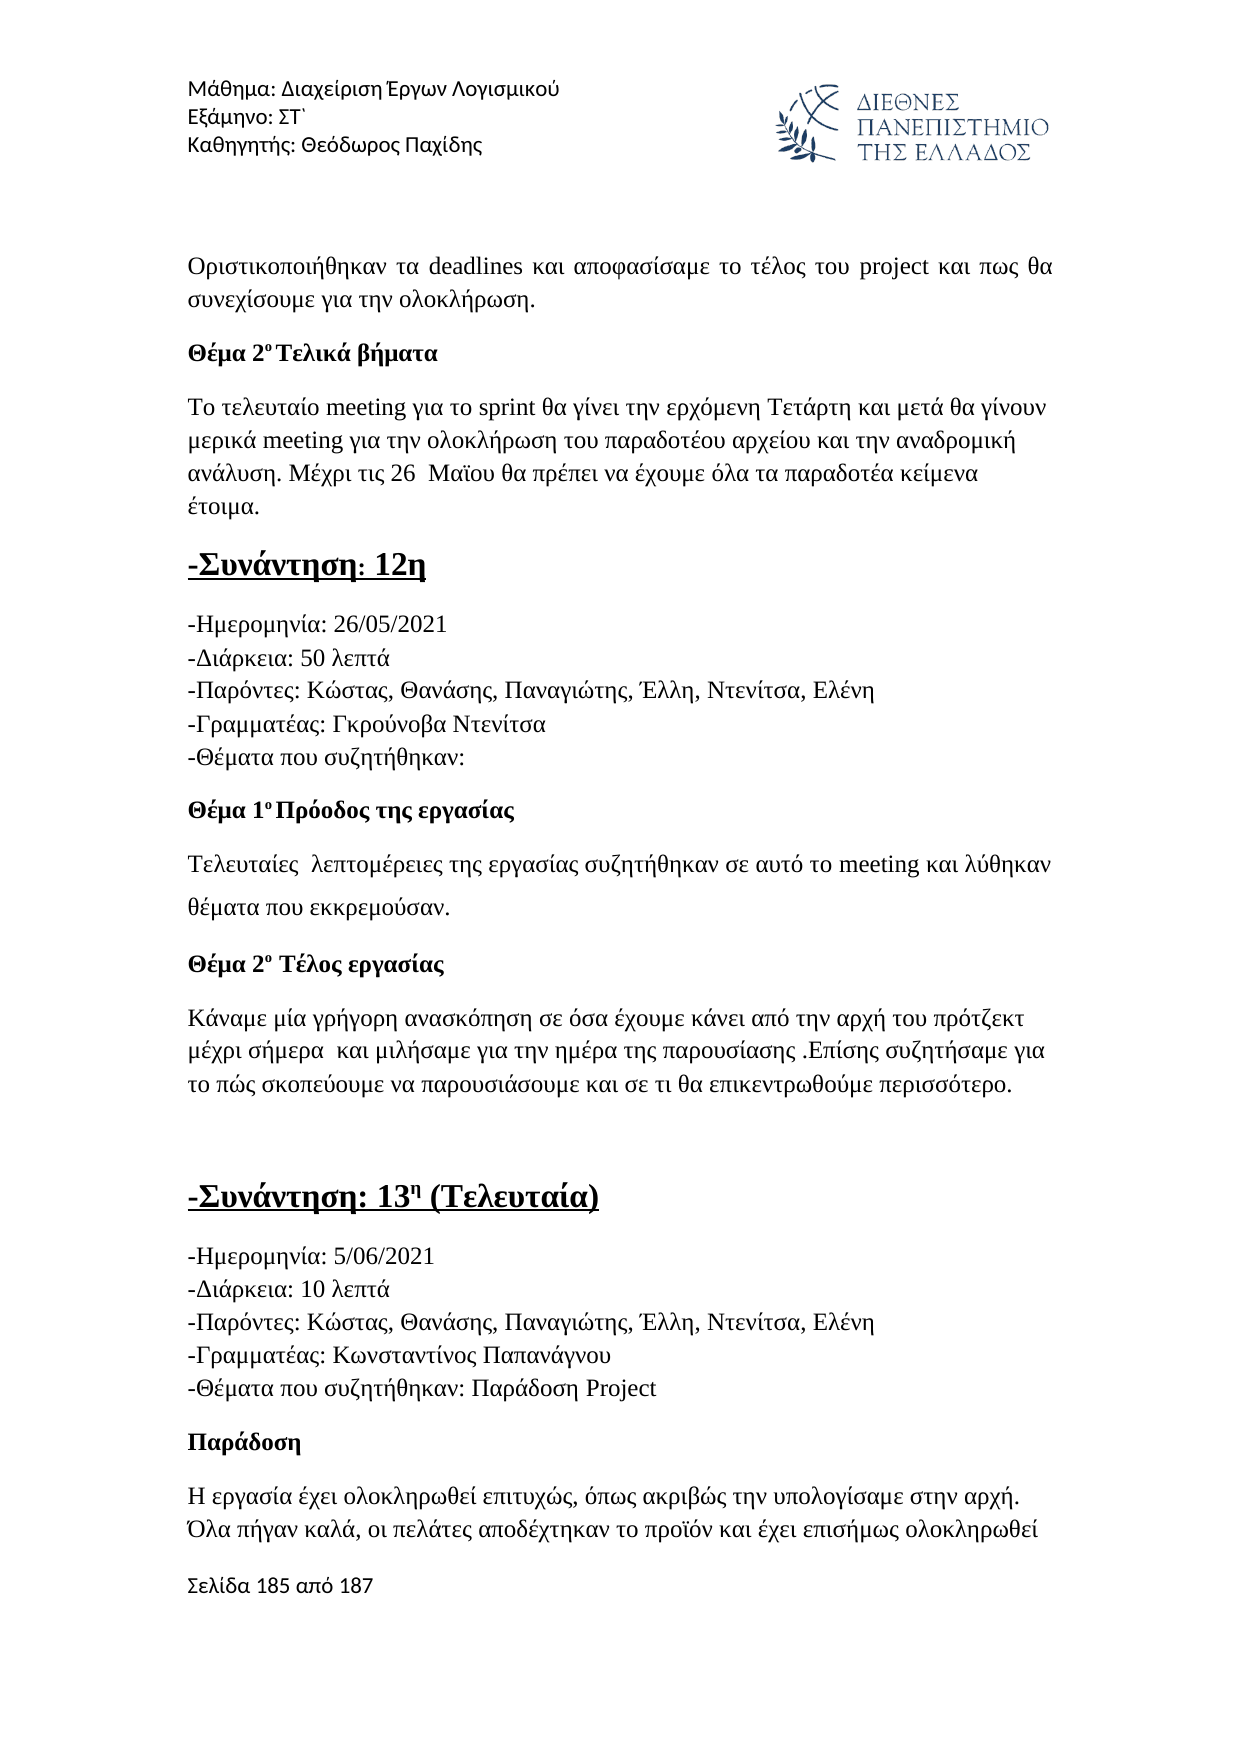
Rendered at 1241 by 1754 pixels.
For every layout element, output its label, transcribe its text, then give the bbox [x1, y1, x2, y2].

text Το τελευταίο meeting για το sprint θα γίνει την ερχόμενη Τετάρτη και μετά θα γίνουν μερικά meeting για την ολοκλήρωση του παραδοτέου αρχείου και την αναδρομική ανάλυση. Μέχρι τις 26 Μαϊου θα πρέπει να έχουμε όλα τα παραδοτέα κείμενα έτοιμα. [187, 392, 1053, 519]
text Κάναμε μία γρήγορη ανασκόπηση σε όσα έχουμε κάνει από την αρχή του πρότζεκτ μέχρι σήμερα και μιλήσαμε για την ημέρα της παρουσίασης .Επίσης συζητήσαμε για το πώς σκοπεύουμε να παρουσιάσουμε και σε τι θα επικεντρωθούμε περισσότερο. [187, 1003, 1053, 1097]
text Θέμα 1ο Πρόοδος της εργασίας [187, 796, 1053, 824]
text Τελευταίες λεπτομέρειες της εργασίας συζητήθηκαν σε αυτό το meeting και λύθηκαν θέματα που εκκρεμούσαν. [187, 849, 1053, 922]
text Οριστικοποιήθηκαν τα deadlines και αποφασίσαμε το τέλος του project και πως θα συνεχίσουμε για την ολοκλήρωση. [187, 251, 1053, 313]
text Θέμα 2ο Τελικά βήματα [187, 338, 1053, 367]
text -Συνάντηση: 12η [187, 545, 1053, 583]
text -Ημερομηνία: 5/06/2021 -Διάρκεια: 10 λεπτά -Παρόντες: Κώστας, Θανάσης, Παναγιώτης, Έλλη, Ντενίτσα, Ελένη -Γραμματέας: Κωνσταντίνος Παπανάγνου -Θέματα που συζητήθηκαν: Παράδοση Project [187, 1241, 1053, 1402]
text -Ημερομηνία: 26/05/2021 -Διάρκεια: 50 λεπτά -Παρόντες: Κώστας, Θανάσης, Παναγιώτης, Έλλη, Ντενίτσα, Ελένη -Γραμματέας: Γκρούνοβα Ντενίτσα -Θέματα που συζητήθηκαν: [187, 609, 1053, 770]
picture [752, 73, 1073, 174]
text Παράδοση [187, 1427, 1053, 1456]
text Θέμα 2ο Τέλος εργασίας [187, 949, 1053, 977]
text -Συνάντηση: 13η (Τελευταία) [187, 1176, 1053, 1215]
